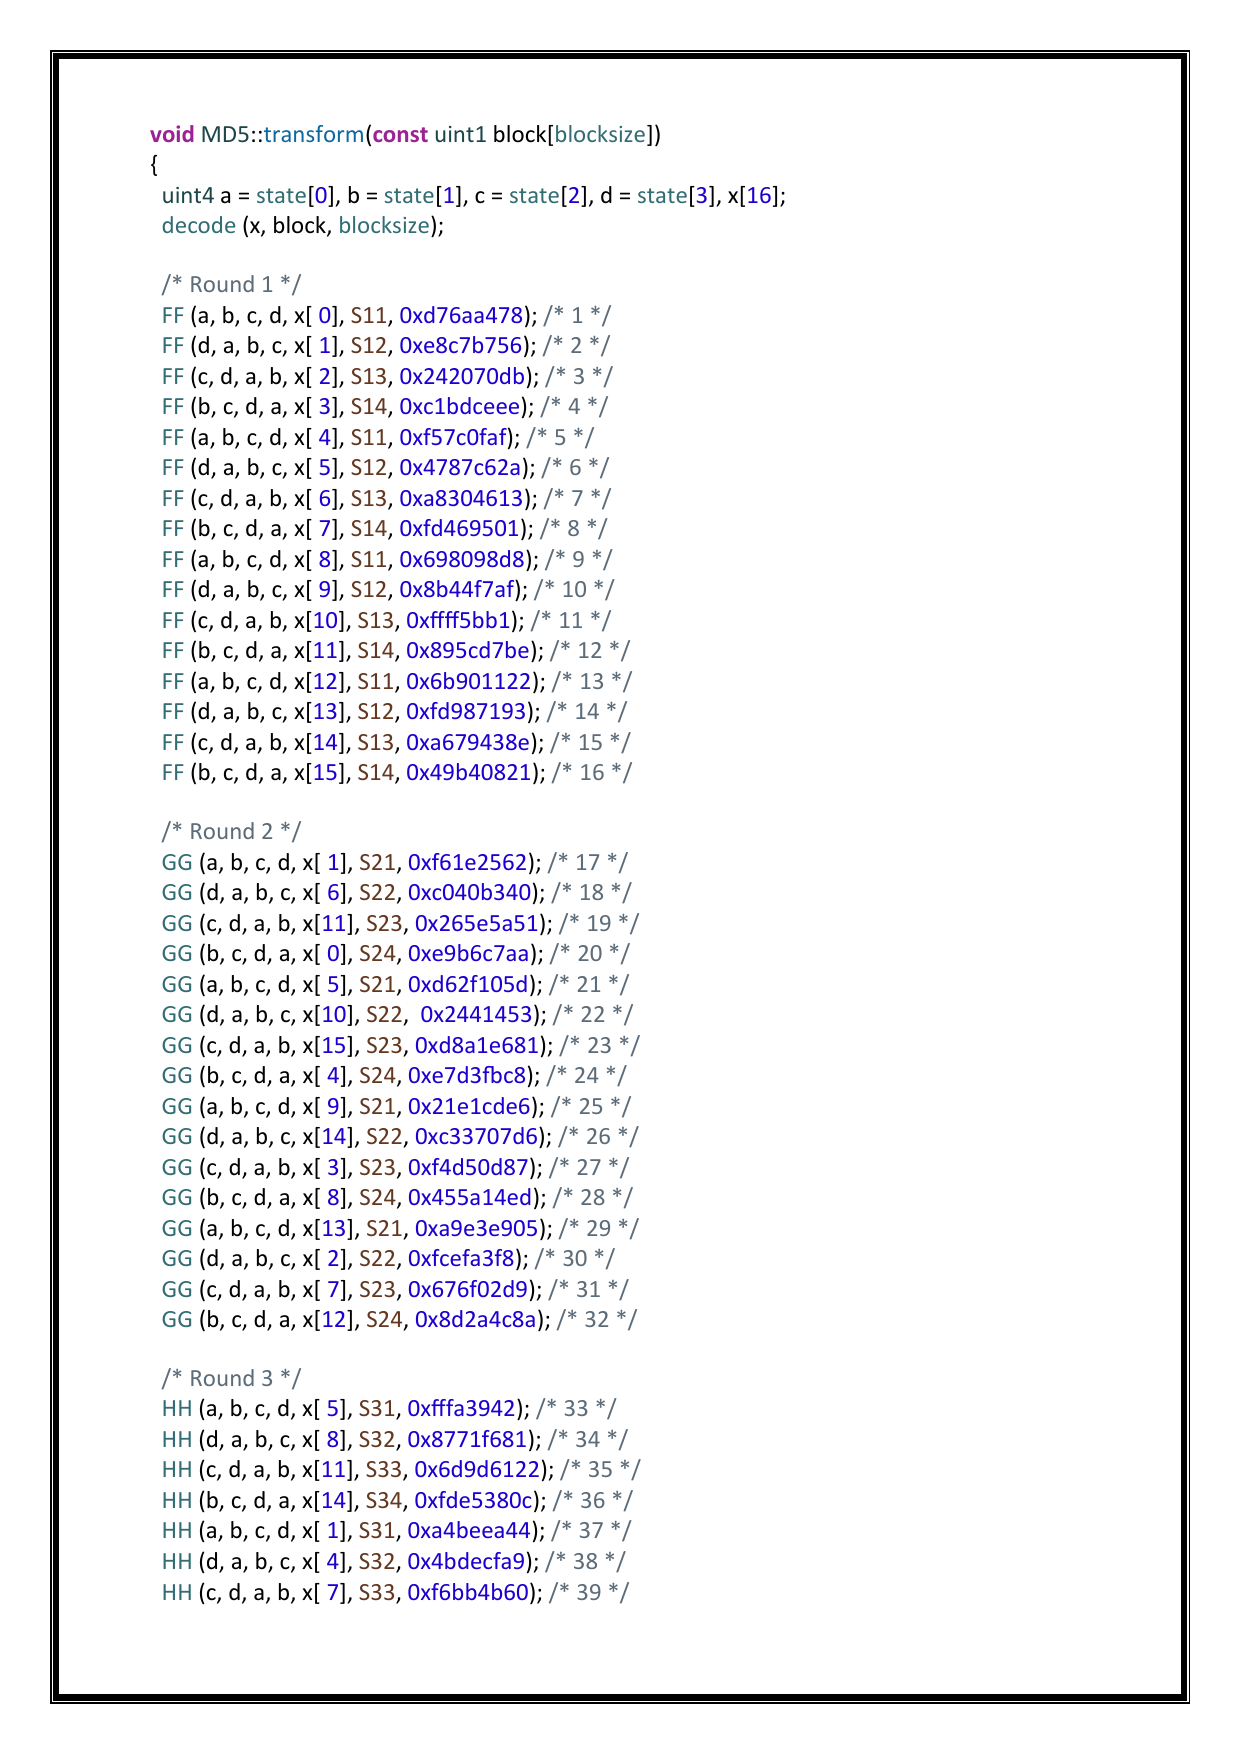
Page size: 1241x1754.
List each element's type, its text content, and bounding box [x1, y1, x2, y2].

text FF (d, a, b, c, x[ 5], S12, 0x4787c62a); /* 6 */ [150, 451, 1152, 482]
text FF (a, b, c, d, x[ 8], S11, 0x698098d8); /* 9 */ [150, 543, 1152, 573]
text /* Round 2 */ [150, 815, 1152, 846]
text HH (d, a, b, c, x[ 4], S32, 0x4bdecfa9); /* 38 */ [150, 1545, 1152, 1576]
text GG (c, d, a, b, x[15], S23, 0xd8a1e681); /* 23 */ [150, 1029, 1152, 1059]
text FF (b, c, d, a, x[ 3], S14, 0xc1bdceee); /* 4 */ [150, 390, 1152, 421]
text FF (d, a, b, c, x[ 9], S12, 0x8b44f7af); /* 10 */ [150, 573, 1152, 604]
text GG (a, b, c, d, x[ 9], S21, 0x21e1cde6); /* 25 */ [150, 1090, 1152, 1120]
text FF (a, b, c, d, x[12], S11, 0x6b901122); /* 13 */ [150, 665, 1152, 696]
text HH (c, d, a, b, x[11], S33, 0x6d9d6122); /* 35 */ [150, 1453, 1152, 1484]
text void MD5::transform(const uint1 block[blocksize]) [150, 118, 1152, 149]
text FF (d, a, b, c, x[ 1], S12, 0xe8c7b756); /* 2 */ [150, 329, 1152, 360]
text GG (b, c, d, a, x[ 4], S24, 0xe7d3fbc8); /* 24 */ [150, 1059, 1152, 1090]
text FF (a, b, c, d, x[ 0], S11, 0xd76aa478); /* 1 */ [150, 299, 1152, 329]
text HH (d, a, b, c, x[ 8], S32, 0x8771f681); /* 34 */ [150, 1423, 1152, 1453]
text FF (c, d, a, b, x[ 6], S13, 0xa8304613); /* 7 */ [150, 482, 1152, 512]
text FF (c, d, a, b, x[ 2], S13, 0x242070db); /* 3 */ [150, 360, 1152, 390]
text GG (c, d, a, b, x[11], S23, 0x265e5a51); /* 19 */ [150, 907, 1152, 937]
text FF (a, b, c, d, x[ 4], S11, 0xf57c0faf); /* 5 */ [150, 421, 1152, 451]
text FF (b, c, d, a, x[15], S14, 0x49b40821); /* 16 */ [150, 757, 1152, 787]
text HH (a, b, c, d, x[ 1], S31, 0xa4beea44); /* 37 */ [150, 1514, 1152, 1545]
text GG (a, b, c, d, x[13], S21, 0xa9e3e905); /* 29 */ [150, 1212, 1152, 1242]
text GG (b, c, d, a, x[ 8], S24, 0x455a14ed); /* 28 */ [150, 1181, 1152, 1212]
text GG (a, b, c, d, x[ 1], S21, 0xf61e2562); /* 17 */ [150, 846, 1152, 876]
text GG (b, c, d, a, x[12], S24, 0x8d2a4c8a); /* 32 */ [150, 1303, 1152, 1334]
text FF (d, a, b, c, x[13], S12, 0xfd987193); /* 14 */ [150, 696, 1152, 726]
text uint4 a = state[0], b = state[1], c = state[2], d = state[3], x[16]; [150, 179, 1152, 210]
text decode (x, block, blocksize); [150, 210, 1152, 240]
text HH (a, b, c, d, x[ 5], S31, 0xfffa3942); /* 33 */ [150, 1392, 1152, 1423]
text HH (b, c, d, a, x[14], S34, 0xfde5380c); /* 36 */ [150, 1484, 1152, 1514]
text HH (c, d, a, b, x[ 7], S33, 0xf6bb4b60); /* 39 */ [150, 1576, 1152, 1606]
text /* Round 1 */ [150, 268, 1152, 299]
text FF (b, c, d, a, x[11], S14, 0x895cd7be); /* 12 */ [150, 634, 1152, 665]
text GG (c, d, a, b, x[ 3], S23, 0xf4d50d87); /* 27 */ [150, 1151, 1152, 1181]
text FF (b, c, d, a, x[ 7], S14, 0xfd469501); /* 8 */ [150, 512, 1152, 543]
text GG (d, a, b, c, x[ 2], S22, 0xfcefa3f8); /* 30 */ [150, 1242, 1152, 1273]
text { [150, 149, 1152, 179]
text FF (c, d, a, b, x[10], S13, 0xffff5bb1); /* 11 */ [150, 604, 1152, 634]
text GG (a, b, c, d, x[ 5], S21, 0xd62f105d); /* 21 */ [150, 968, 1152, 998]
text /* Round 3 */ [150, 1362, 1152, 1392]
text GG (c, d, a, b, x[ 7], S23, 0x676f02d9); /* 31 */ [150, 1273, 1152, 1303]
text GG (d, a, b, c, x[14], S22, 0xc33707d6); /* 26 */ [150, 1120, 1152, 1151]
text GG (d, a, b, c, x[ 6], S22, 0xc040b340); /* 18 */ [150, 876, 1152, 907]
text GG (d, a, b, c, x[10], S22, 0x2441453); /* 22 */ [150, 998, 1152, 1029]
text GG (b, c, d, a, x[ 0], S24, 0xe9b6c7aa); /* 20 */ [150, 937, 1152, 968]
text FF (c, d, a, b, x[14], S13, 0xa679438e); /* 15 */ [150, 726, 1152, 757]
